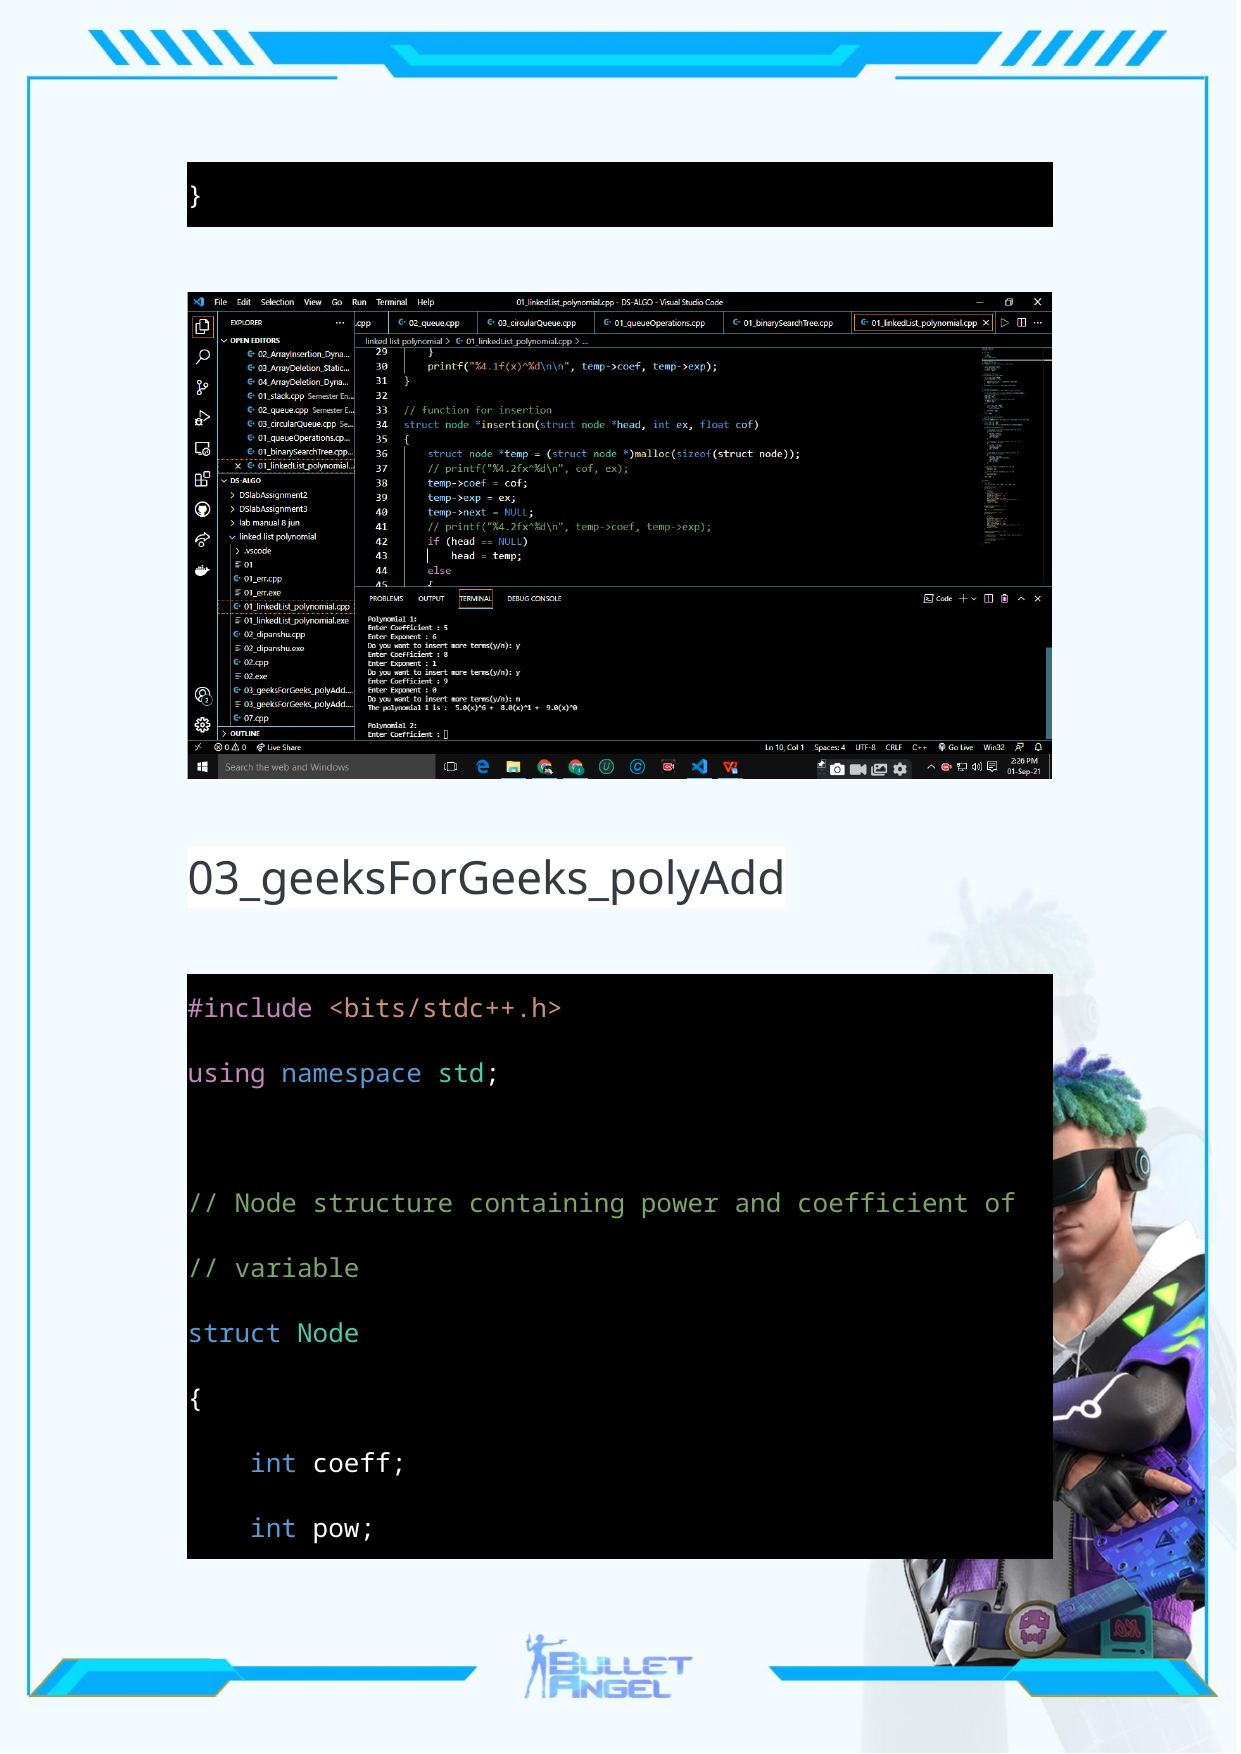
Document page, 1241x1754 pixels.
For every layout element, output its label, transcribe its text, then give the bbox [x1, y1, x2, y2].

text { [187, 1364, 1053, 1429]
text #include <bits/stdc++.h> [187, 974, 1053, 1039]
text using namespace std; [187, 1039, 1053, 1104]
text // variable [187, 1234, 1053, 1299]
text int pow; [187, 1494, 1053, 1559]
text int coeff; [187, 1429, 1053, 1494]
text struct Node [187, 1299, 1053, 1364]
text 03_geeksForGeeks_polyAdd [187, 844, 1053, 909]
text // Node structure containing power and coefficient of [187, 1169, 1053, 1234]
picture [0, 0, 1237, 1753]
text } [187, 162, 1053, 227]
